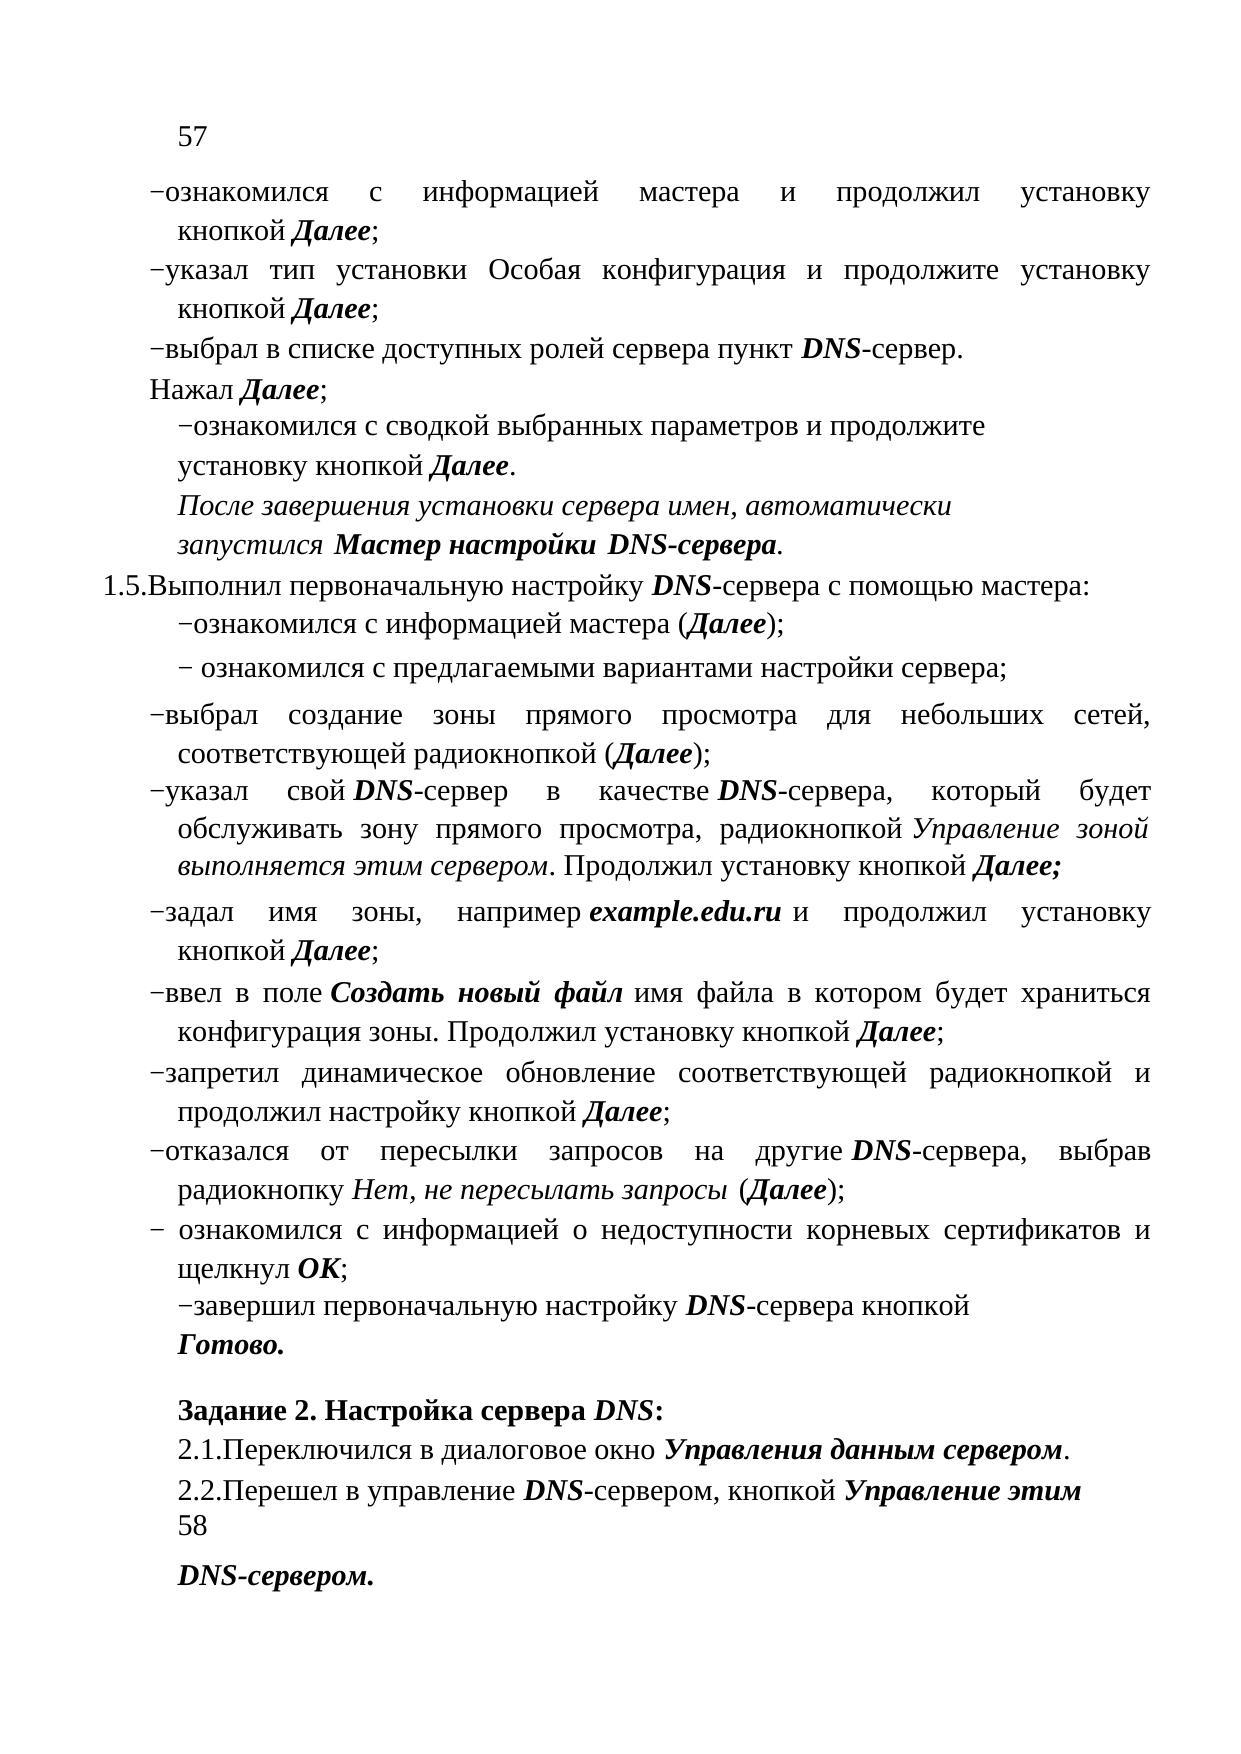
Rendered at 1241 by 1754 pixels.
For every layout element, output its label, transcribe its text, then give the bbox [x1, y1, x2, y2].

text −ввел в поле Создать новый файл имя файла в котором будет храниться конфигурация зоны. Продолжил установку кнопкой Далее; [149, 970, 1152, 1048]
text 58 [177, 1507, 1152, 1542]
text −завершил первоначальную настройку DNS-сервера кнопкой [177, 1287, 1152, 1322]
text − ознакомился с информацией о недоступности корневых сертификатов и щелкнул ОК; [149, 1207, 1152, 1285]
text −ознакомился с сводкой выбранных параметров и продолжите [177, 407, 1152, 442]
text −указал тип установки Особая конфигурация и продолжите установку кнопкой Далее; [149, 247, 1152, 325]
text установку кнопкой Далее. [177, 447, 1152, 482]
text −отказался от пересылки запросов на другие DNS-сервера, выбрав радиокнопку Нет, не пересылать запросы (Далее); [149, 1127, 1152, 1206]
text 57 [177, 118, 1152, 153]
text Нажал Далее; [149, 367, 1152, 406]
text После завершения установки сервера имен, автоматически запустился Мастер настройки DNS-сервера. [177, 483, 1152, 561]
text − ознакомился с предлагаемыми вариантами настройки сервера; [177, 649, 1152, 684]
text −задал имя зоны, например example.edu.ru и продолжил установку кнопкой Далее; [149, 888, 1152, 967]
text −указал свой DNS-сервер в качестве DNS-сервера, который будет обслуживать зону прямого просмотра, радиокнопкой Управление зоной выполняется этим сервером. Продолжил установку кнопкой Далее; [149, 770, 1152, 882]
text −ознакомился с информацией мастера (Далее); [177, 605, 1152, 640]
text DNS-сервером. [177, 1557, 1152, 1592]
text −выбрал в списке доступных ролей сервера пункт DNS-сервер. [149, 326, 1152, 365]
text 1.5.Выполнил первоначальную настройку DNS-сервера с помощью мастера: [102, 563, 1152, 602]
text Готово. [177, 1326, 1152, 1361]
text −выбрал создание зоны прямого просмотра для небольших сетей, соответствующей радиокнопкой (Далее); [149, 692, 1152, 770]
text 2.1.Переключился в диалоговое окно Управления данным сервером. [177, 1432, 1152, 1466]
text Задание 2. Настройка сервера DNS: [177, 1392, 1152, 1427]
text 2.2.Перешел в управление DNS-сервером, кнопкой Управление этим [177, 1472, 1152, 1507]
text −запретил динамическое обновление соответствующей радиокнопкой и продолжил настройку кнопкой Далее; [149, 1049, 1152, 1127]
text −ознакомился с информацией мастера и продолжил установку кнопкой Далее; [149, 168, 1152, 247]
